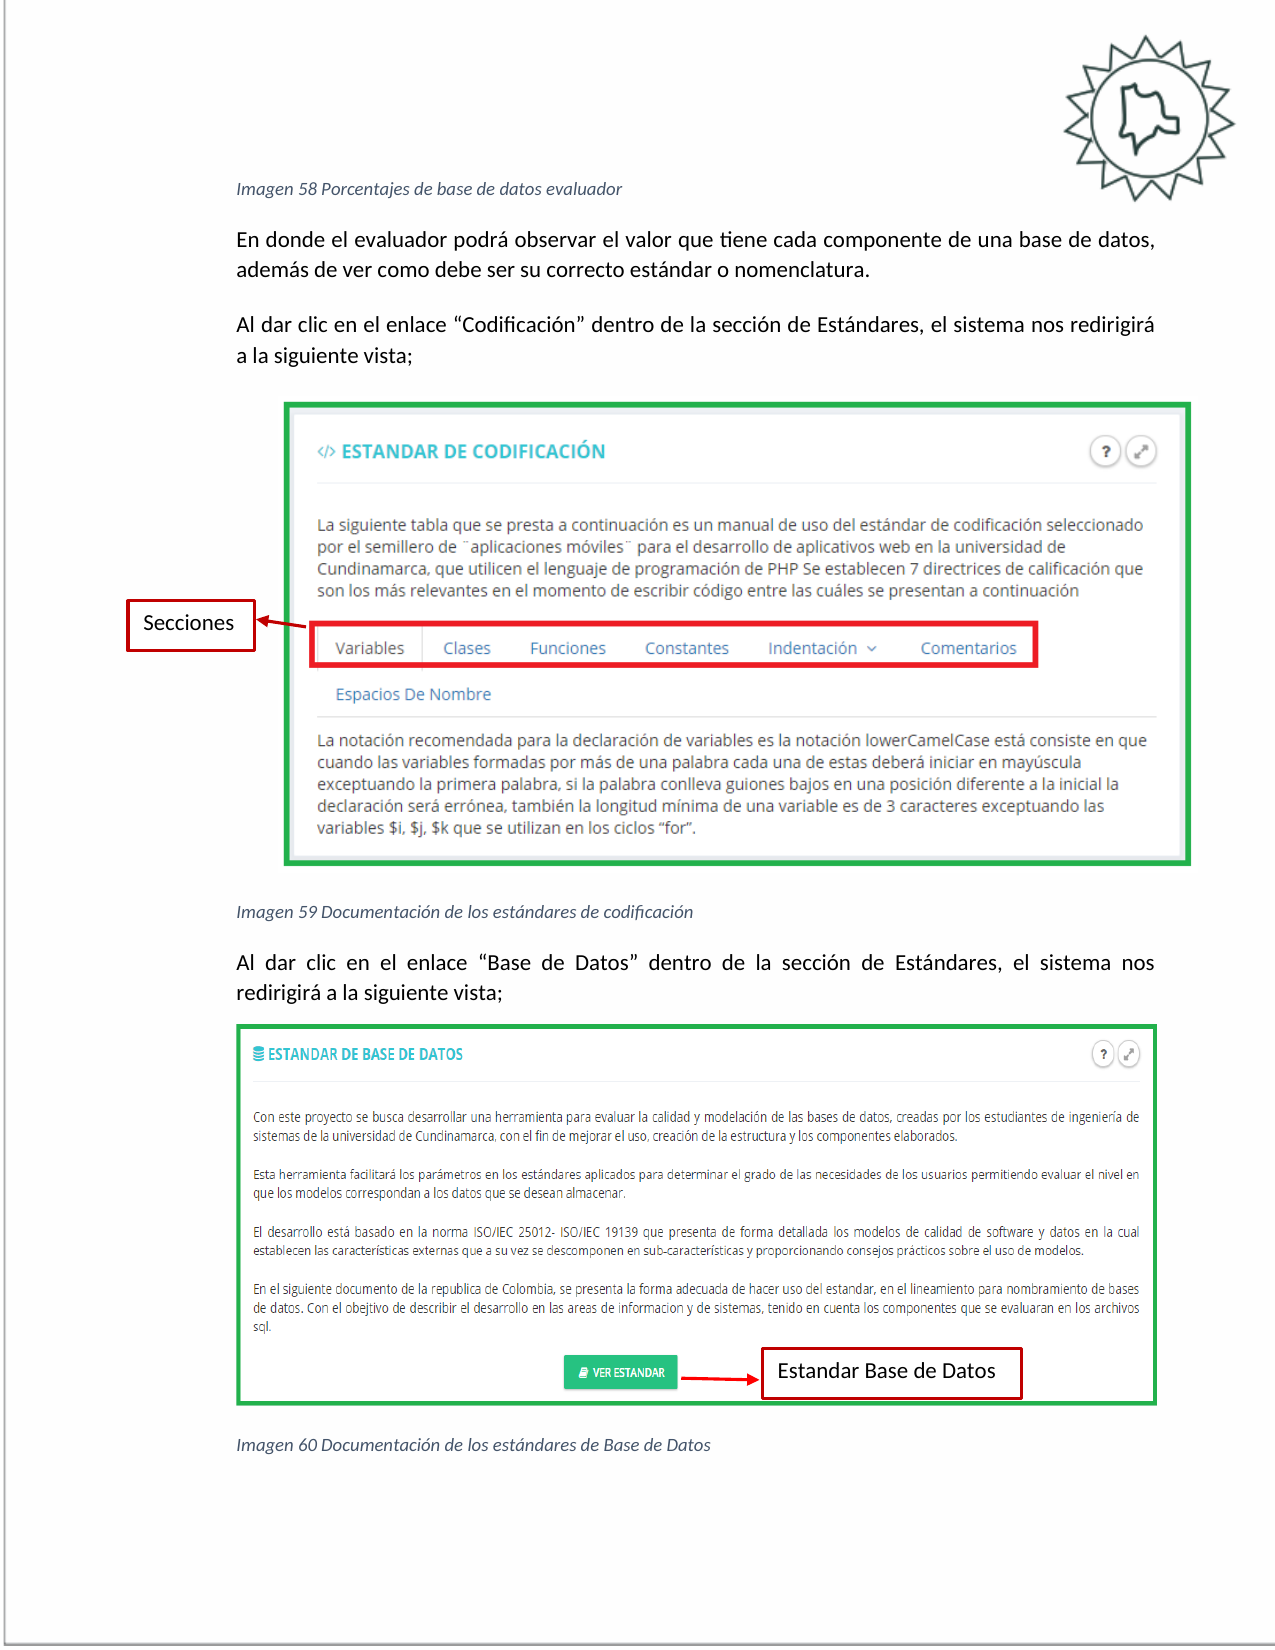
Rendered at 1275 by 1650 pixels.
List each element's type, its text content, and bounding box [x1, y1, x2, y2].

picture [3, 0, 1275, 1646]
text Al dar clic en el enlace “Base de Datos” dentro de la sección de Estándares, el sistema nos redirigirá a la siguiente vista; [236, 948, 1157, 1006]
text En donde el evaluador podrá observar el valor que tiene cada componente de una base de datos, además de ver como debe ser su correcto estándar o nomenclatura. [236, 225, 1157, 283]
text Al dar clic en el enlace “Codificación” dentro de la sección de Estándares, el sistema nos redirigirá a la siguiente vista; [236, 311, 1157, 369]
